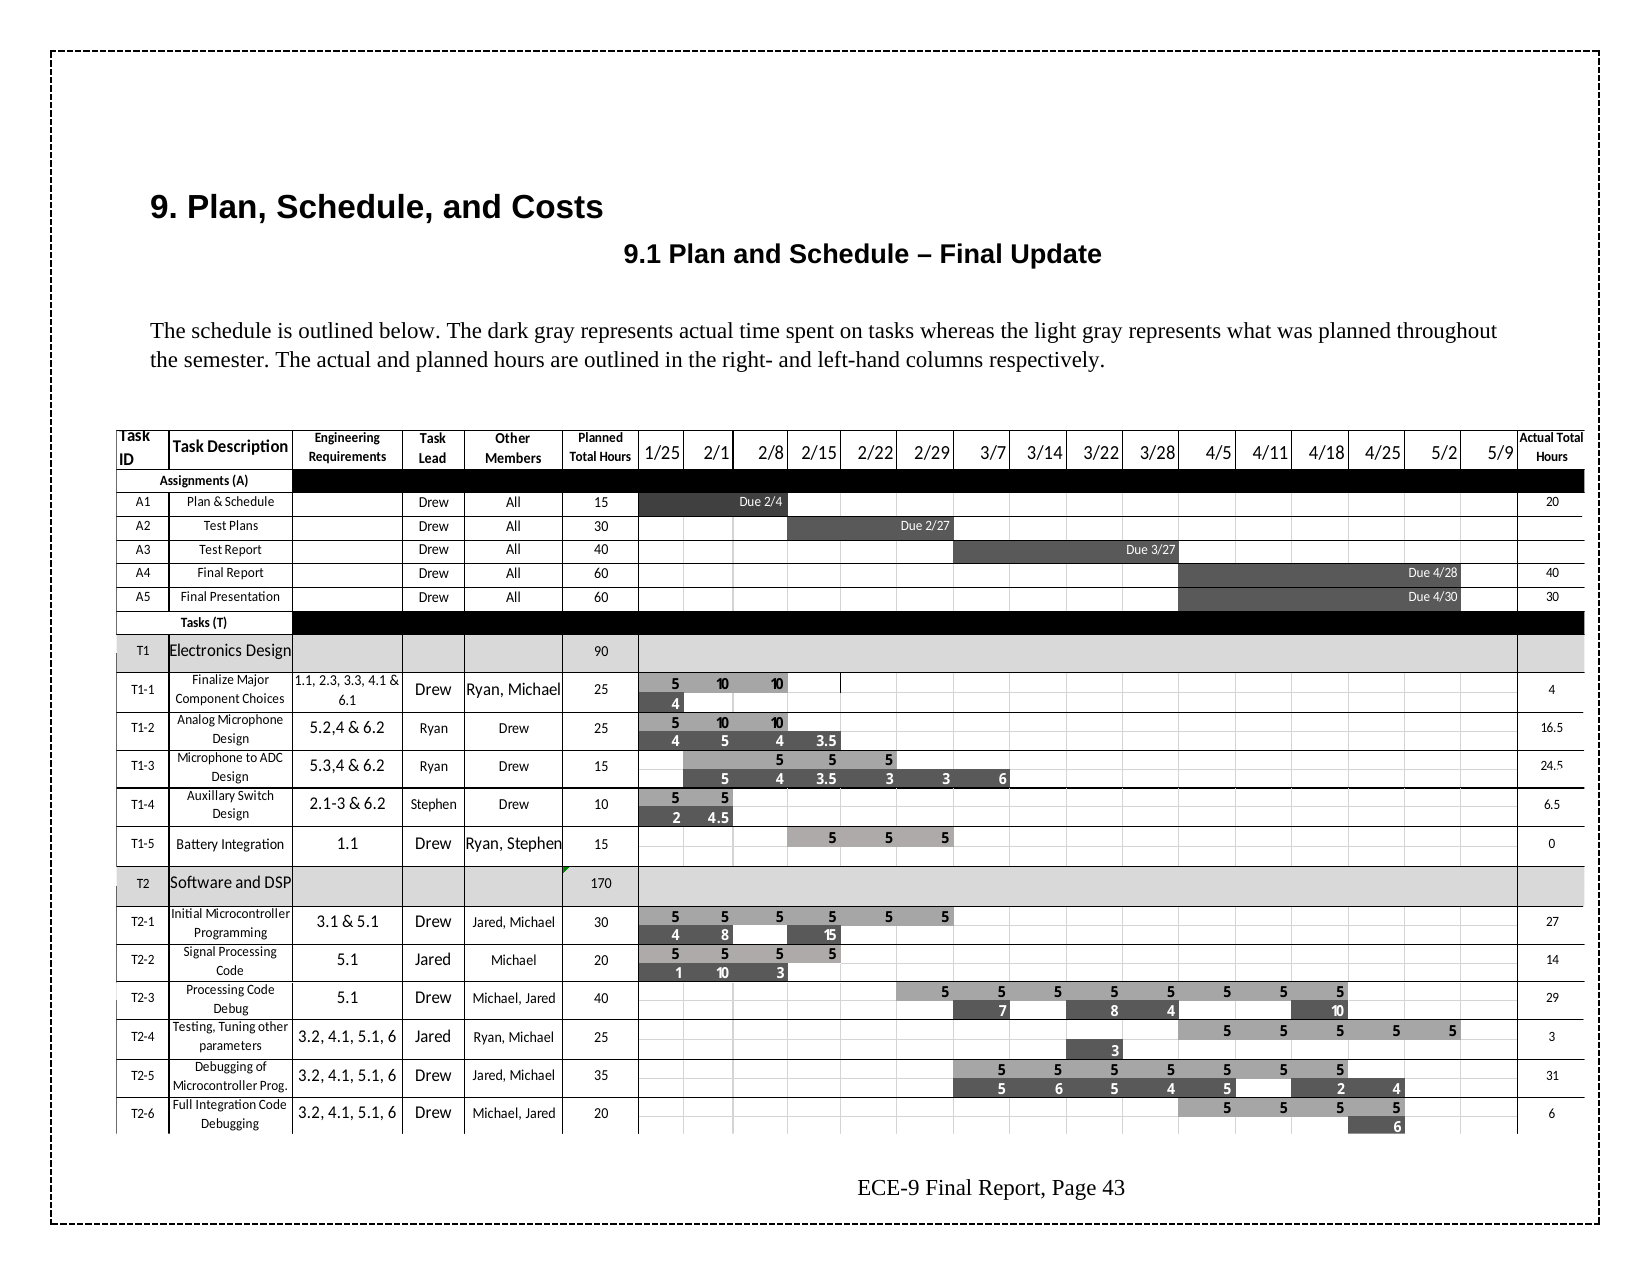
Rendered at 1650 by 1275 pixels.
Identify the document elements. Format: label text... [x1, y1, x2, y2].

subtitle 9. Plan, Schedule, and Costs [150, 187, 1500, 226]
subtitle 9.1 Plan and Schedule – Final Update [150, 238, 1500, 270]
text The schedule is outlined below. The dark gray represents actual time spent on tasks whereas the light gray represents what was planned throughout the semester. The actual and planned hours are outlined in the right- and left-hand columns respectively. [150, 317, 1500, 372]
